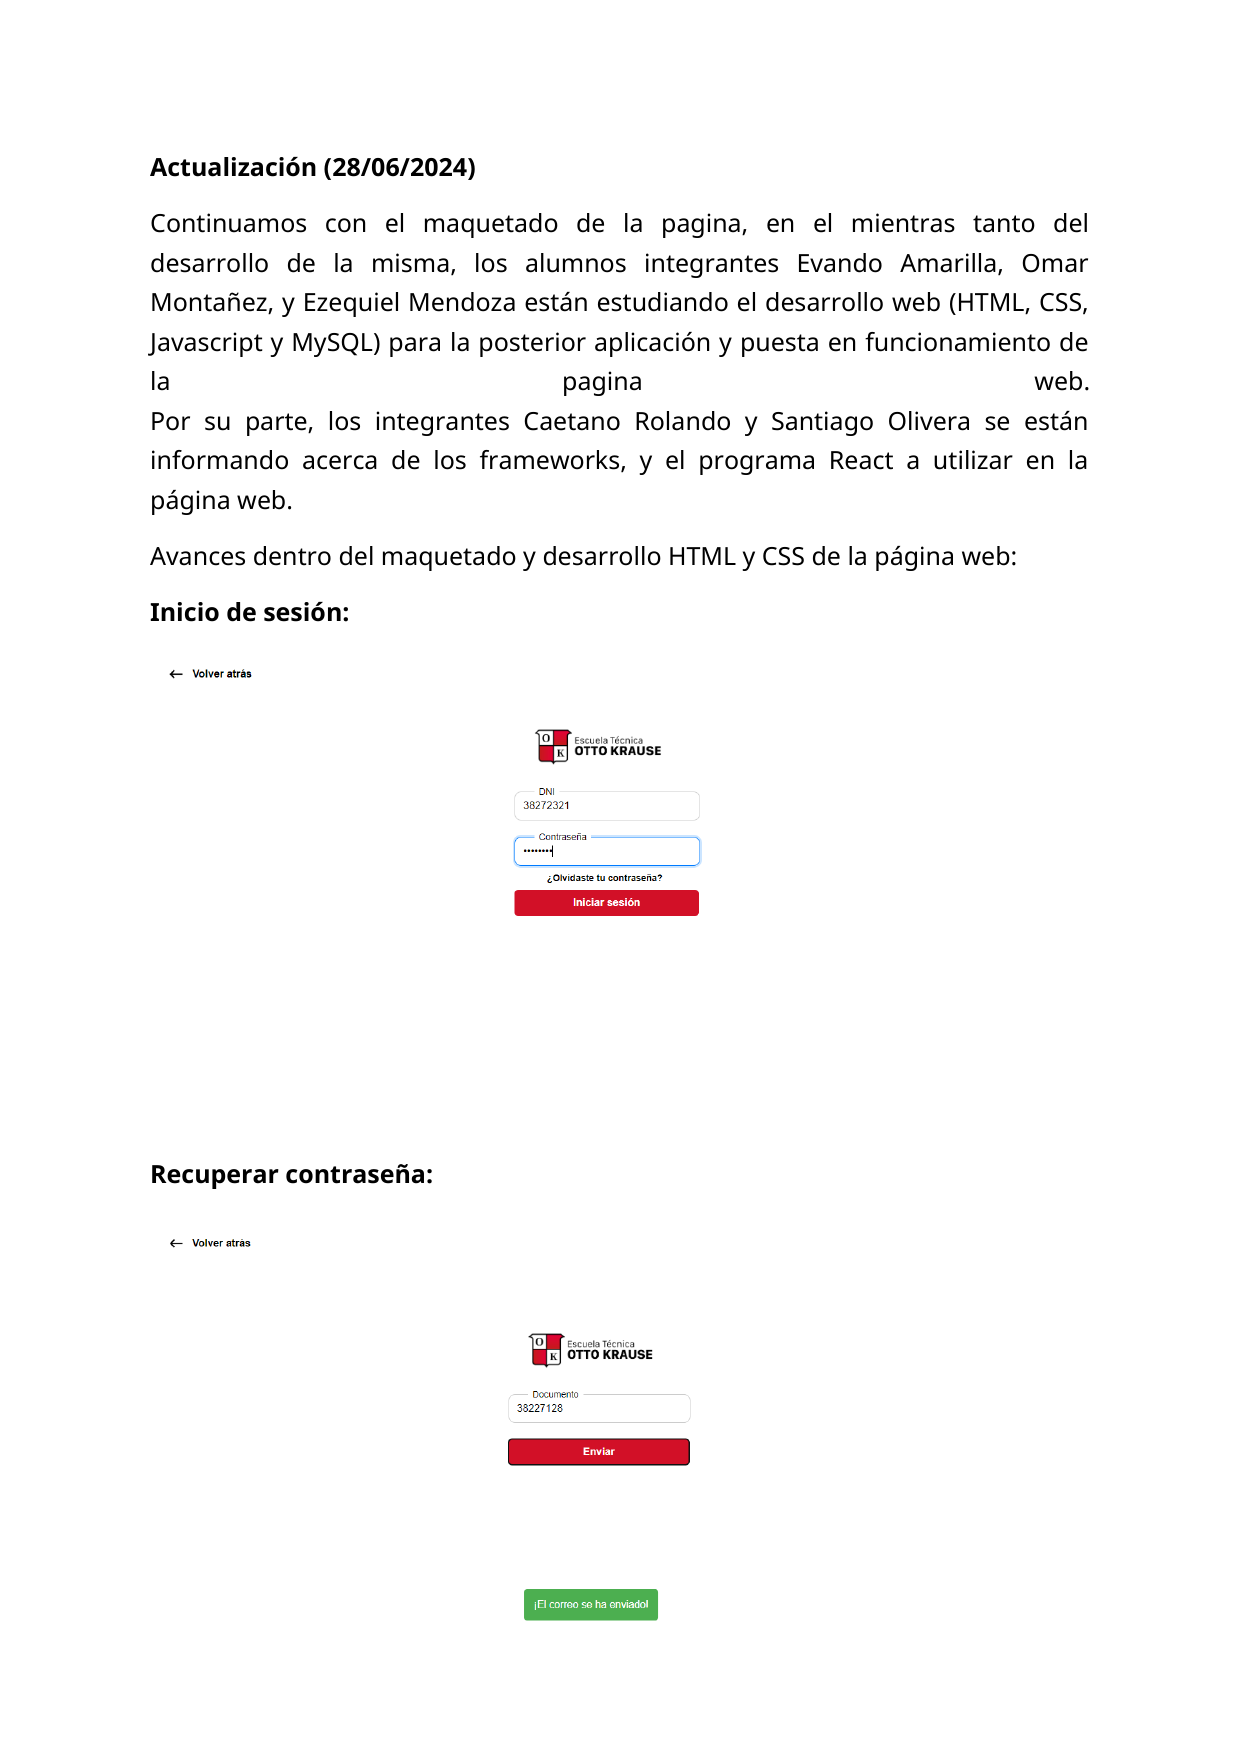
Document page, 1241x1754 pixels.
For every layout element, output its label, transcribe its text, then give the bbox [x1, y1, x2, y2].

text Continuamos con el maquetado de la pagina, en el mientras tanto del desarrollo de la misma, los alumnos integrantes Evando Amarilla, Omar Montañez, y Ezequiel Mendoza están estudiando el desarrollo web (HTML, CSS, Javascript y MySQL) para la posterior aplicación y puesta en funcionamiento de la pagina web. Por su parte, los integrantes Caetano Rolando y Santiago Olivera se están informando acerca de los frameworks, y el programa React a utilizar en la página web. [150, 206, 1090, 517]
text Inicio de sesión: [150, 595, 1090, 629]
picture [150, 1223, 1028, 1630]
text Actualización (28/06/2024) [150, 150, 1090, 184]
picture [150, 654, 1047, 1070]
text Avances dentro del maquetado y desarrollo HTML y CSS de la página web: [150, 539, 1090, 573]
text Recuperar contraseña: [150, 1156, 1090, 1190]
